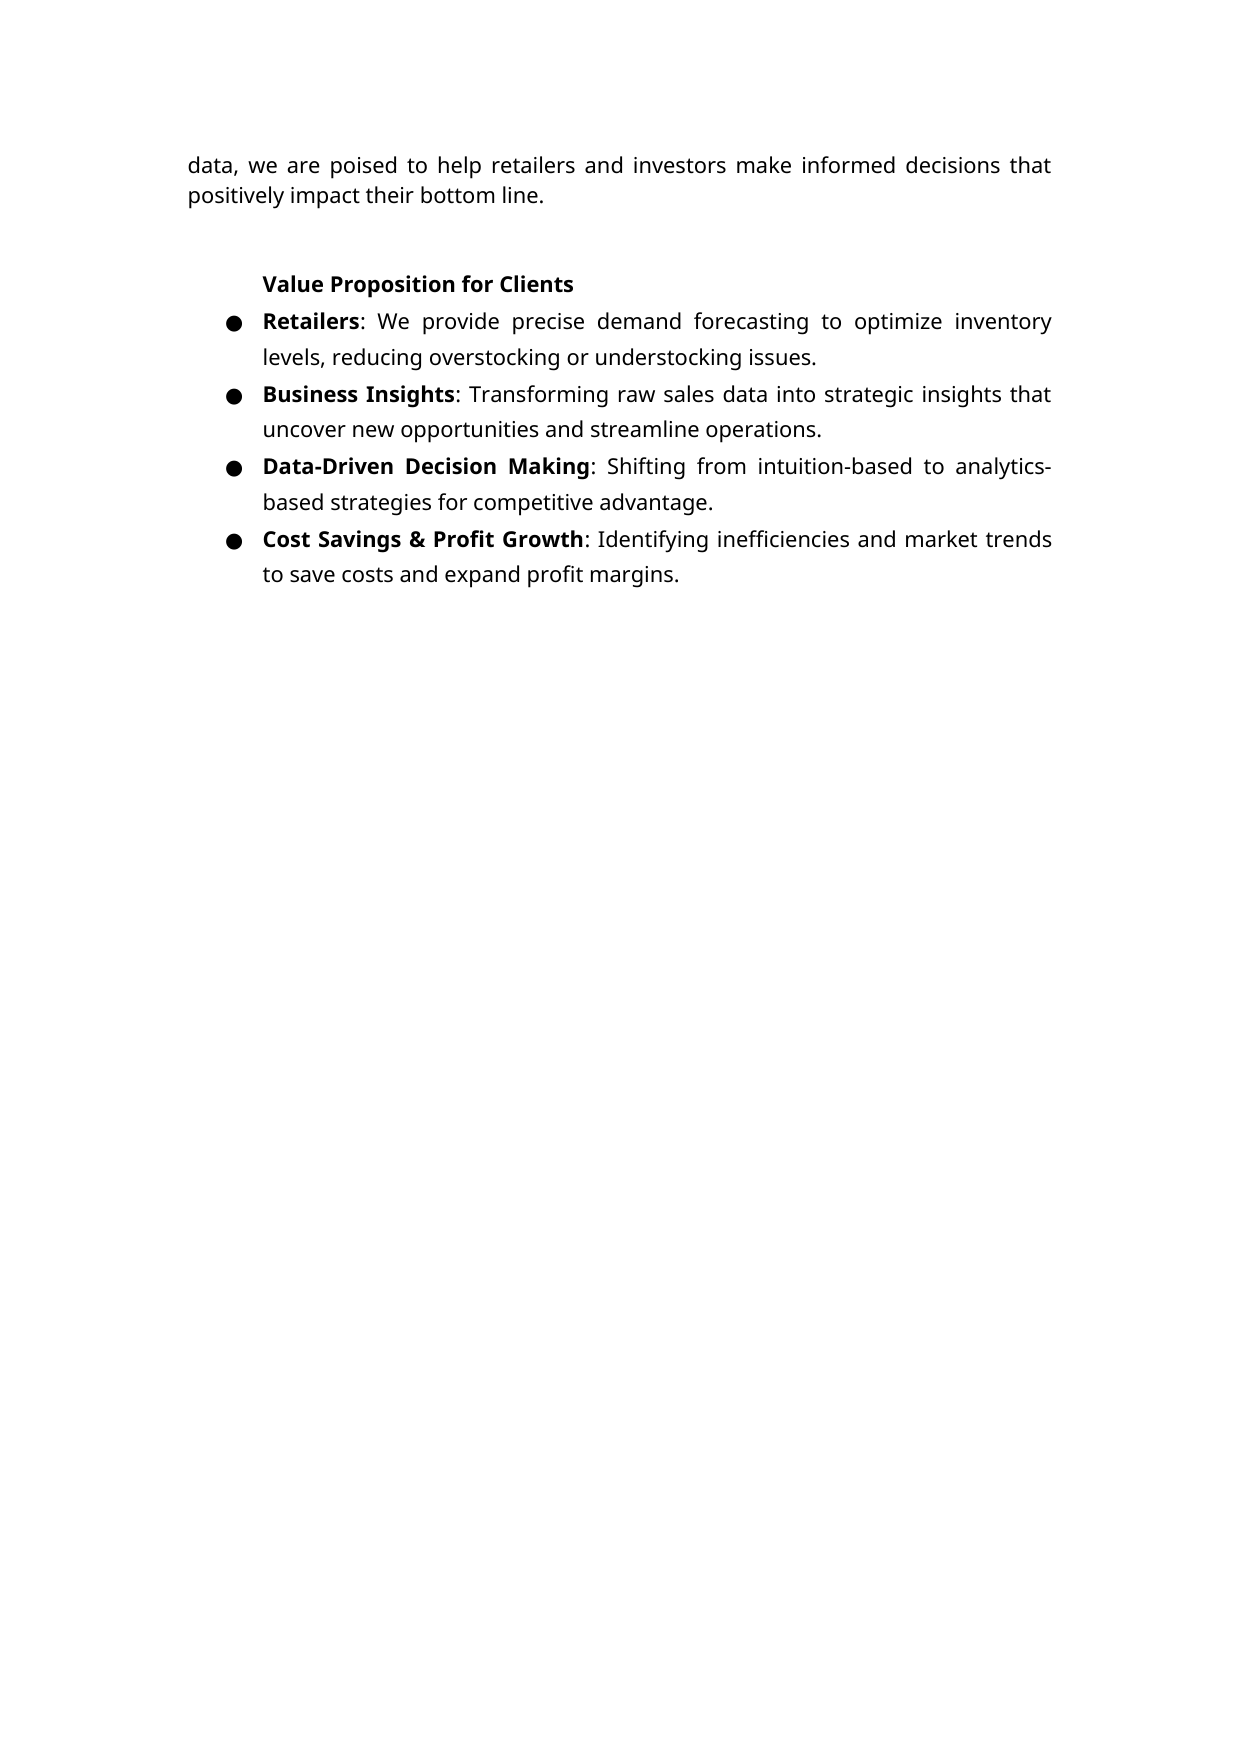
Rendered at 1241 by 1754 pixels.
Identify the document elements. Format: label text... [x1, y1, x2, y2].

list Retailers: We provide precise demand forecasting to optimize inventory levels, reducing overstocking or understocking issues. [225, 299, 1053, 371]
list Cost Savings & Profit Growth: Identifying inefficiencies and market trends to save costs and expand profit margins. [225, 516, 1053, 589]
list Data-Driven Decision Making: Shifting from intuition-based to analytics-based strategies for competitive advantage. [225, 444, 1053, 516]
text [187, 150, 1053, 209]
list Business Insights: Transforming raw sales data into strategic insights that uncover new opportunities and streamline operations. [225, 371, 1053, 444]
text Value Proposition for Clients [219, 269, 1053, 299]
